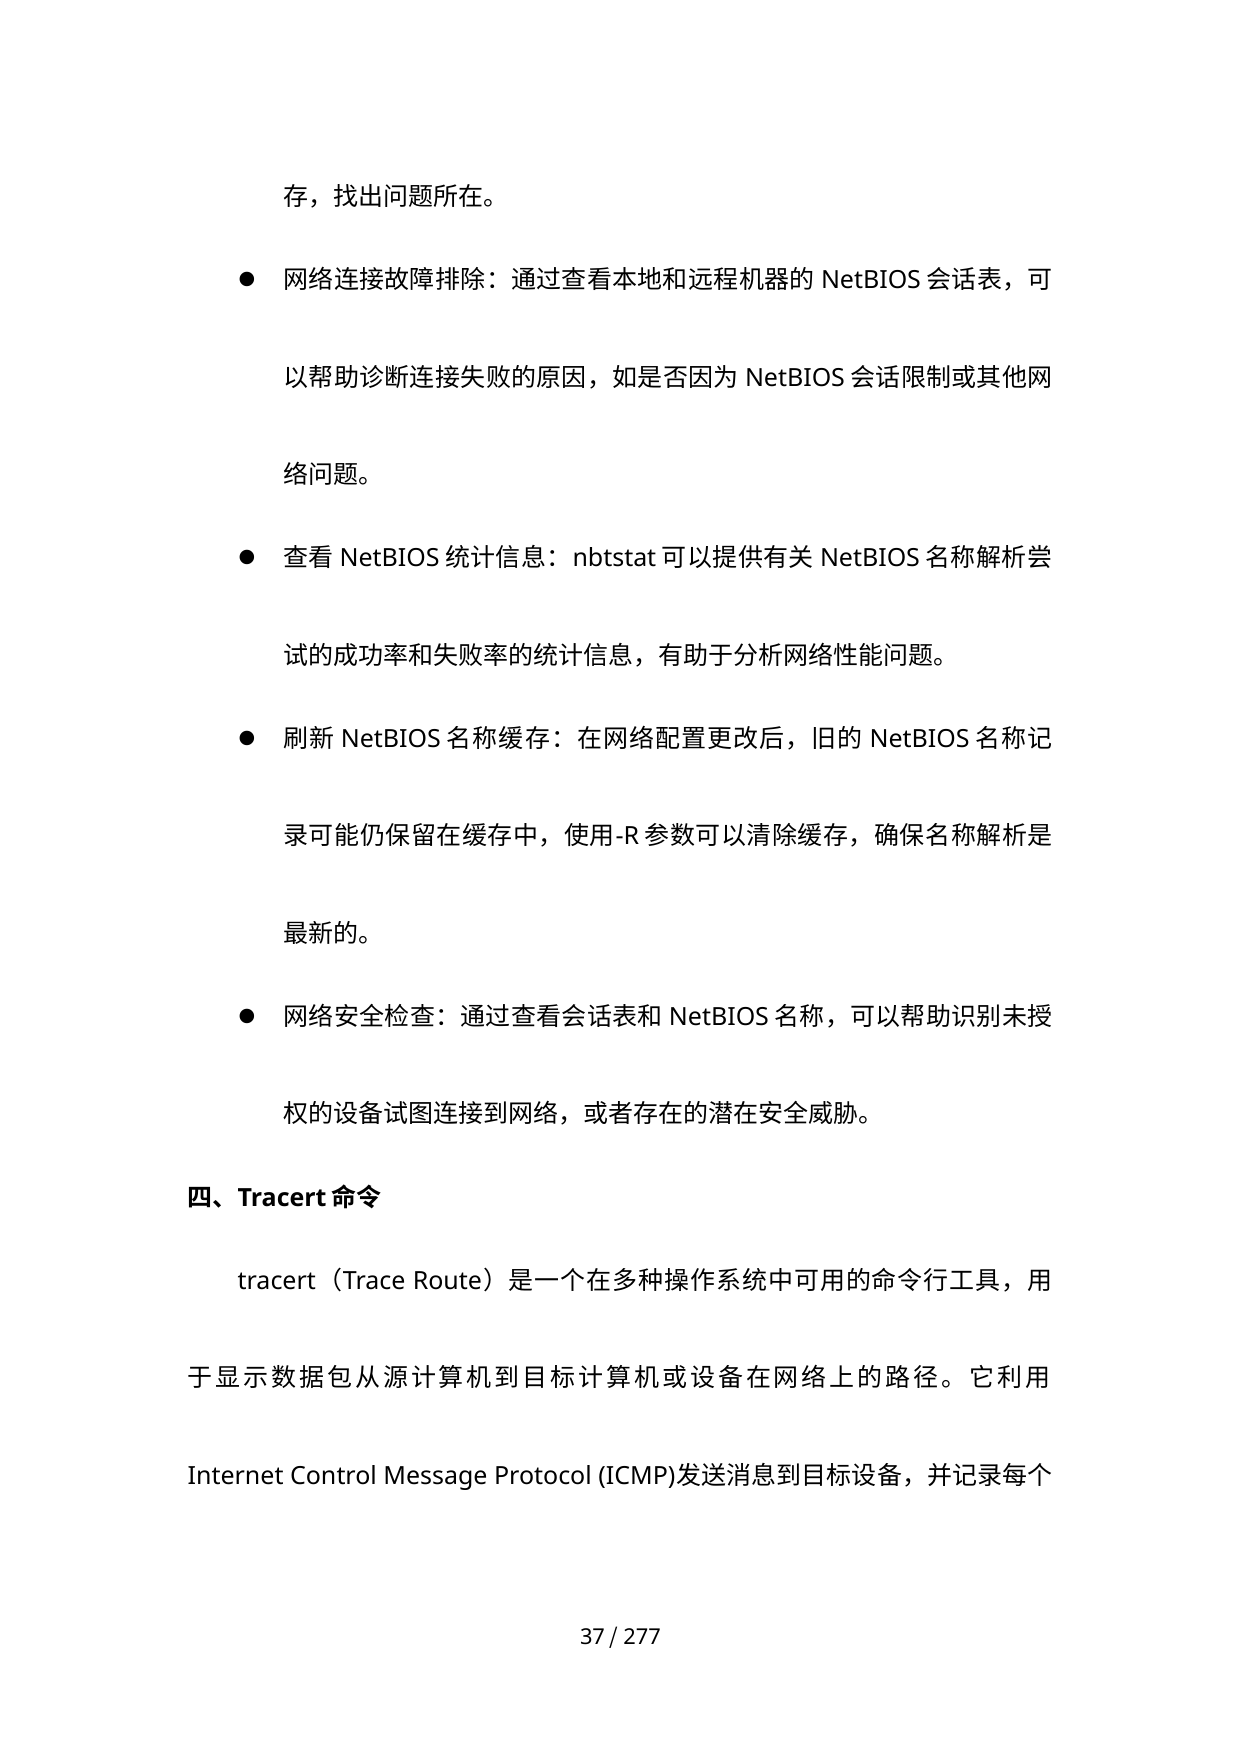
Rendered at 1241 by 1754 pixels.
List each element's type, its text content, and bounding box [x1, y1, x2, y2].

list 网络安全检查：通过查看会话表和NetBIOS名称，可以帮助识别未授权的设备试图连接到网络，或者存在的潜在安全威胁。 [237, 982, 1053, 1144]
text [187, 1246, 1053, 1506]
list 网络连接故障排除：通过查看本地和远程机器的NetBIOS会话表，可以帮助诊断连接失败的原因，如是否因为NetBIOS会话限制或其他网络问题。 [237, 245, 1053, 505]
text 四、Tracert命令 [187, 1163, 1053, 1228]
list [237, 162, 1053, 227]
list 查看NetBIOS统计信息：nbtstat可以提供有关NetBIOS名称解析尝试的成功率和失败率的统计信息，有助于分析网络性能问题。 [237, 523, 1053, 686]
list 刷新NetBIOS名称缓存：在网络配置更改后，旧的NetBIOS名称记录可能仍保留在缓存中，使用-R参数可以清除缓存，确保名称解析是最新的。 [237, 704, 1053, 964]
